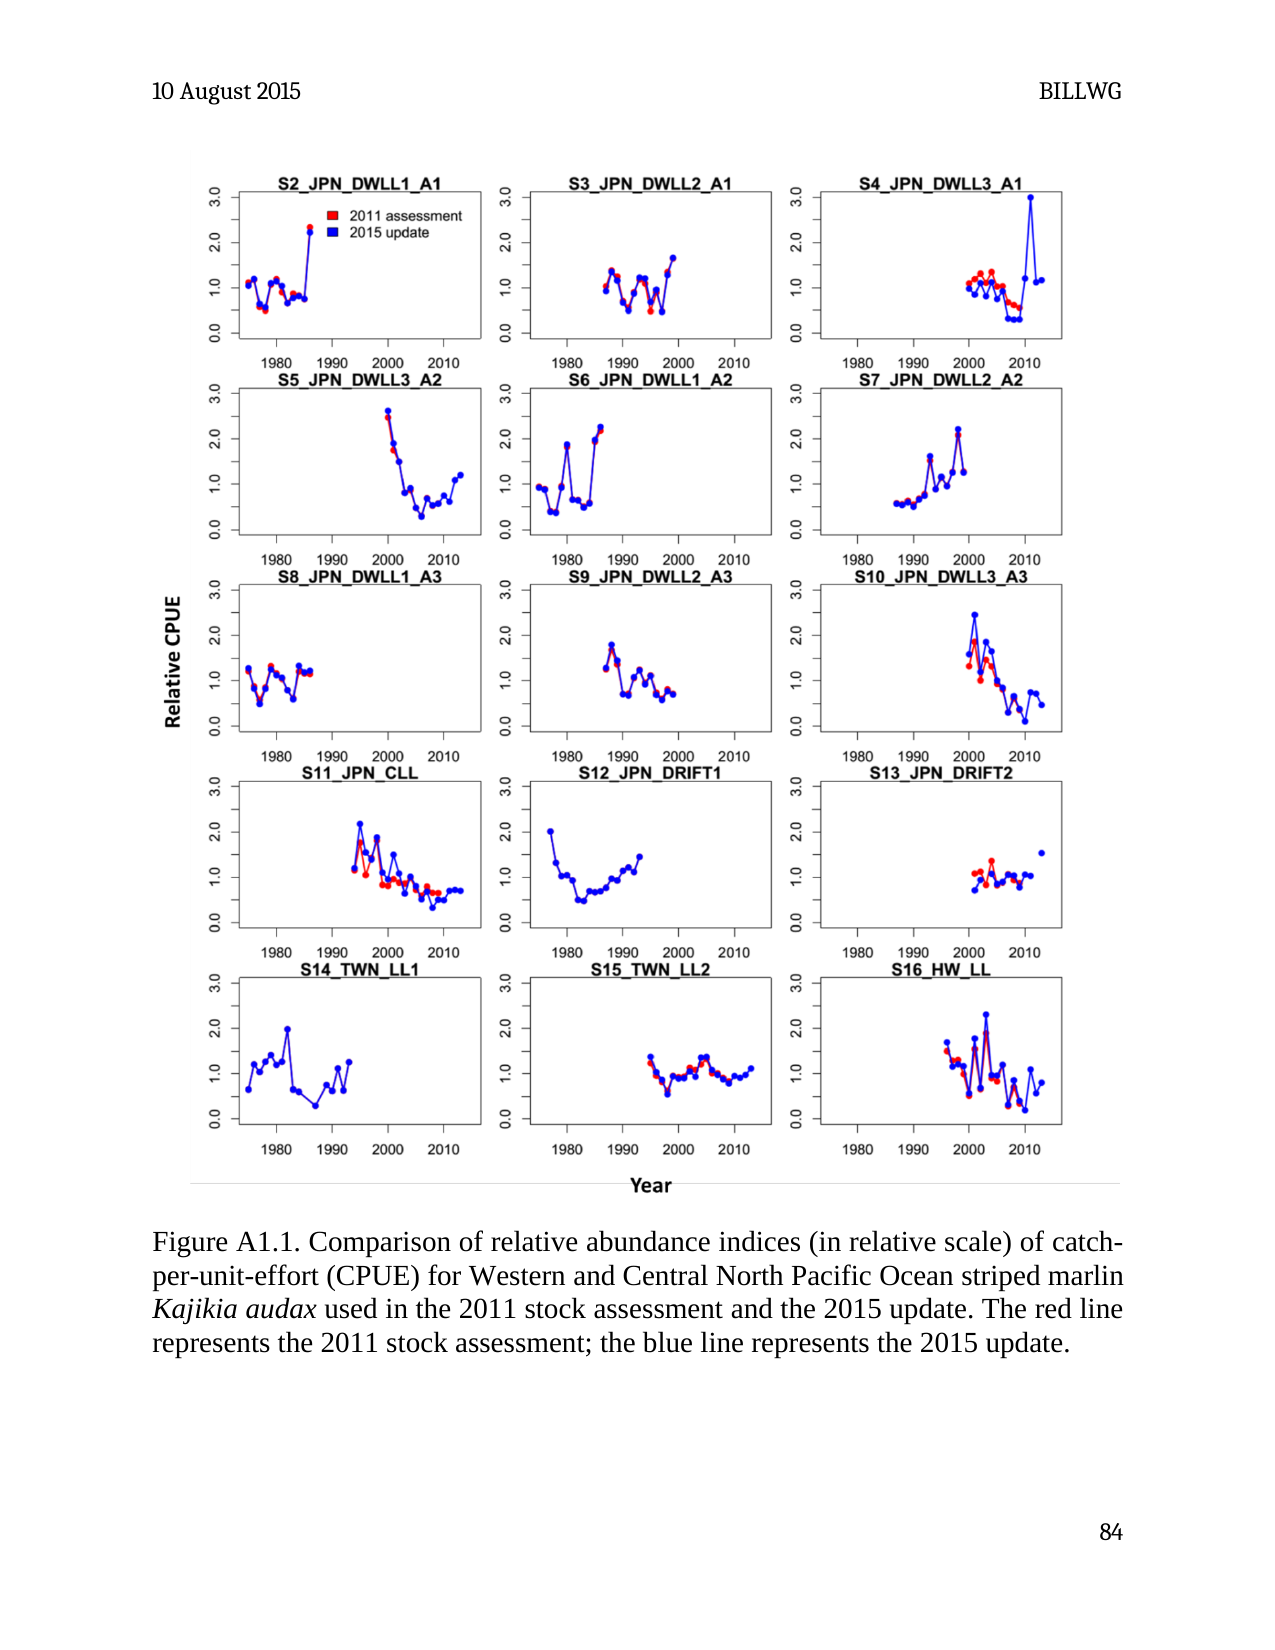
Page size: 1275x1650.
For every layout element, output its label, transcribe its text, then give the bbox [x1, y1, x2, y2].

text Figure A1.1. Comparison of relative abundance indices (in relative scale) of catch- per-unit-effort (CPUE) for Western and Central North Pacific Ocean striped marlin Kajikia audax used in the 2011 stock assessment and the 2015 update. The red line represents the 2011 stock assessment; the blue line represents the 2015 update. [152, 1224, 1124, 1358]
picture [152, 150, 1120, 1212]
